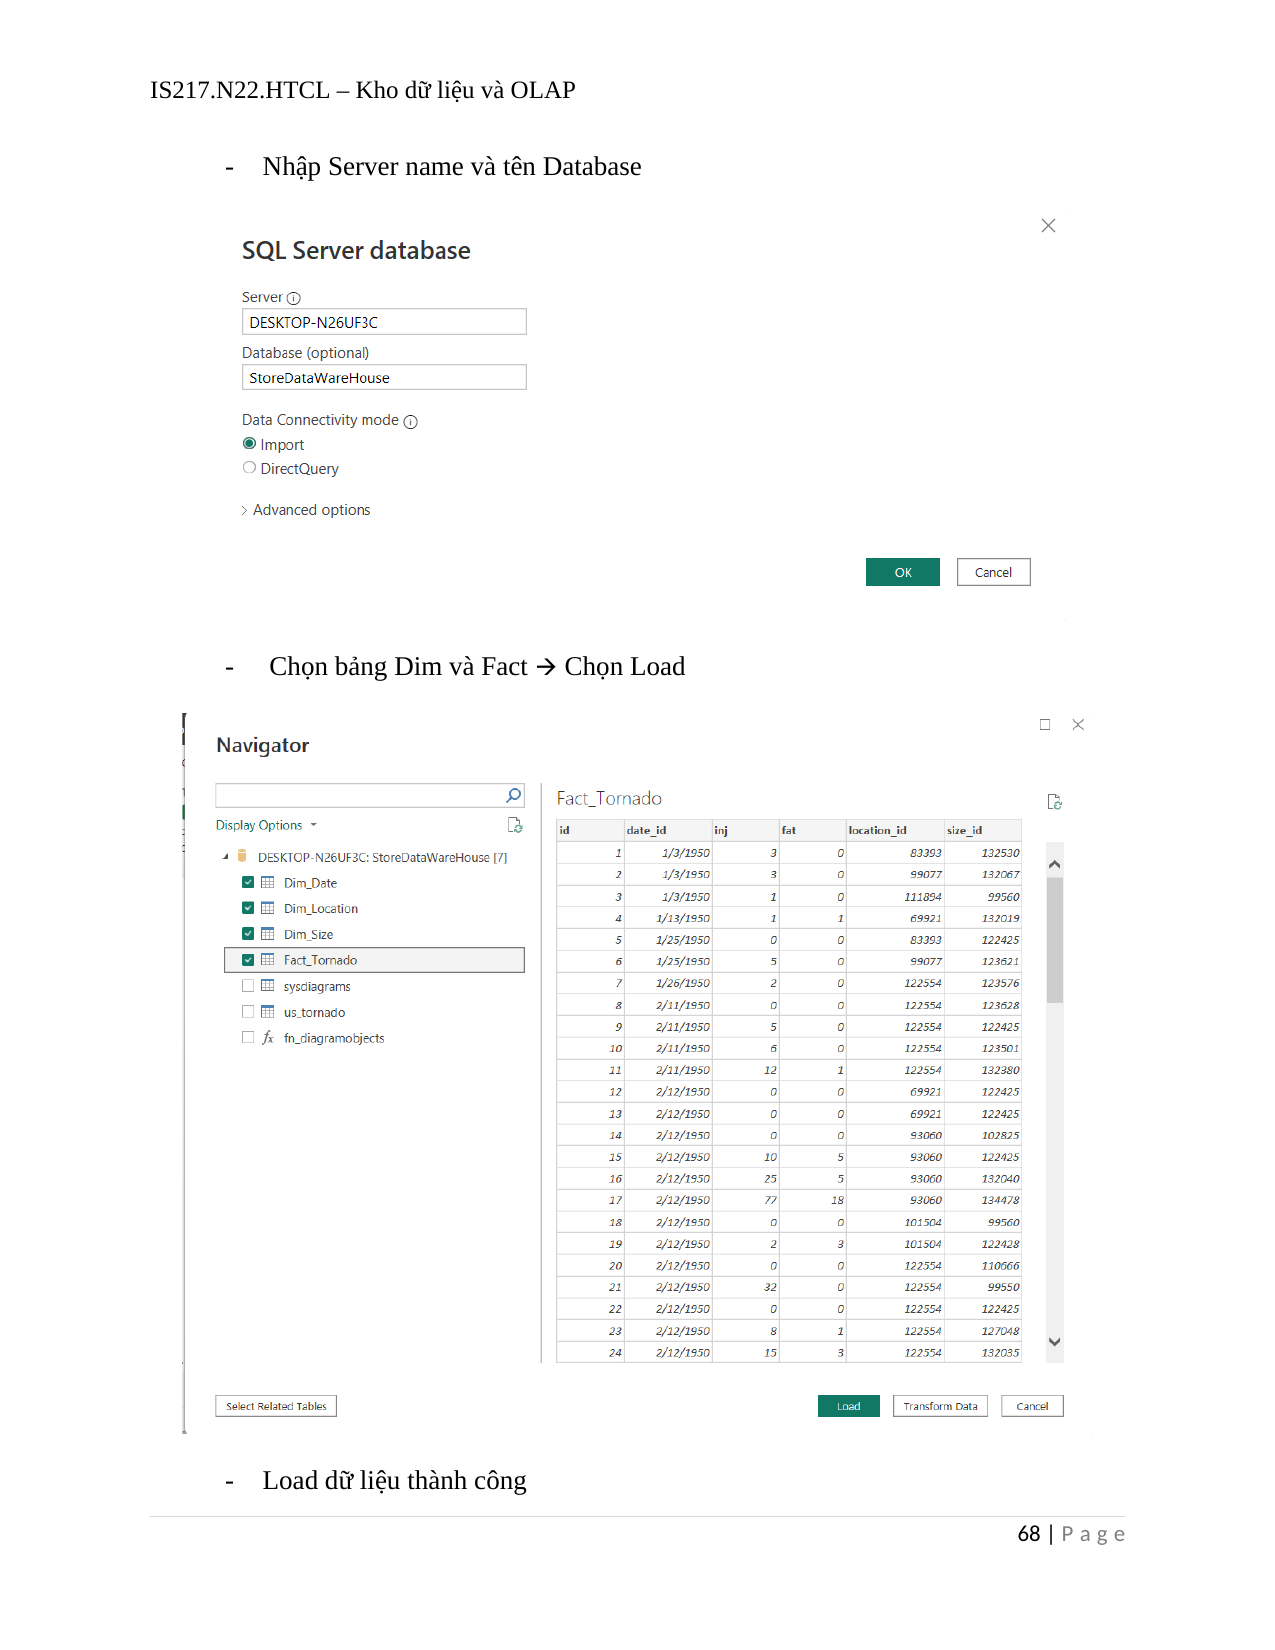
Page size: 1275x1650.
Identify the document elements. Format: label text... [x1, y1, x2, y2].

list Chọn bảng Dim và Fact Chọn Load [225, 651, 1125, 682]
list Load dữ liệu thành công [225, 1464, 1125, 1495]
picture [209, 213, 1066, 620]
picture [182, 713, 1093, 1434]
list Nhập Server name và tên Database [225, 150, 1125, 181]
